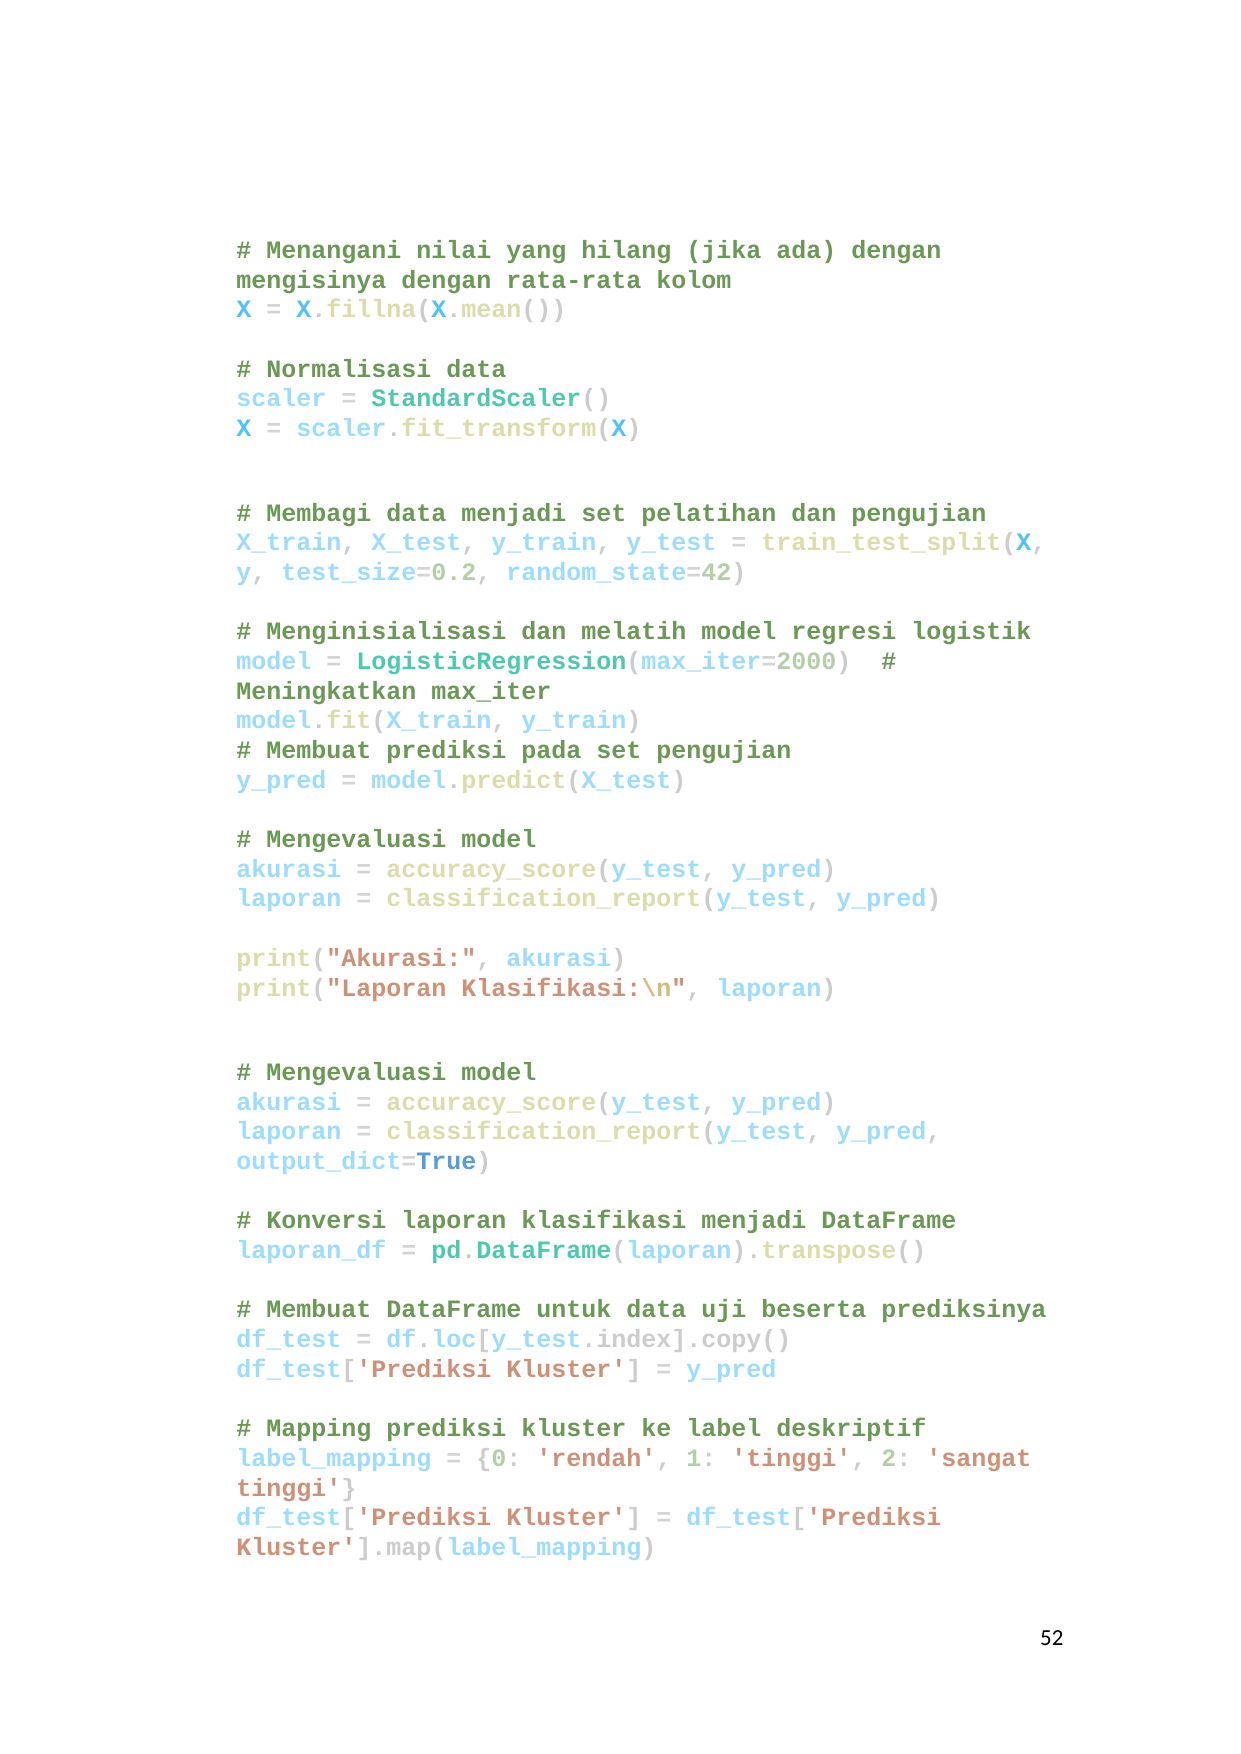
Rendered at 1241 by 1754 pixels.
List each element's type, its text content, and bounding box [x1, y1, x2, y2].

text label_mapping = {0: 'rendah', 1: 'tinggi', 2: 'sangat tinggi'} [236, 1444, 1063, 1503]
text # Membuat prediksi pada set pengujian [236, 736, 1063, 766]
text print("Laporan Klasifikasi:\n", laporan) [236, 974, 1063, 1003]
text df_test = df.loc[y_test.index].copy() [236, 1325, 1063, 1355]
text # Menginisialisasi dan melatih model regresi logistik [236, 617, 1063, 647]
text # Mengevaluasi model [236, 825, 1063, 855]
text y_pred = model.predict(X_test) [236, 766, 1063, 796]
text akurasi = accuracy_score(y_test, y_pred) [236, 855, 1063, 885]
text # Menangani nilai yang hilang (jika ada) dengan mengisinya dengan rata-rata kolom [236, 236, 1063, 296]
text X = X.fillna(X.mean()) [236, 296, 1063, 325]
text scaler = StandardScaler() [236, 385, 1063, 414]
text laporan = classification_report(y_test, y_pred) [236, 885, 1063, 914]
text laporan = classification_report(y_test, y_pred, output_dict=True) [236, 1117, 1063, 1177]
text print("Akurasi:", akurasi) [236, 944, 1063, 974]
text # Normalisasi data [236, 355, 1063, 385]
text # Mengevaluasi model [236, 1058, 1063, 1088]
text model.fit(X_train, y_train) [236, 707, 1063, 736]
text X = scaler.fit_transform(X) [236, 414, 1063, 444]
text model = LogisticRegression(max_iter=2000) # Meningkatkan max_iter [236, 647, 1063, 707]
text akurasi = accuracy_score(y_test, y_pred) [236, 1088, 1063, 1117]
text # Mapping prediksi kluster ke label deskriptif [236, 1414, 1063, 1444]
text # Membuat DataFrame untuk data uji beserta prediksinya [236, 1296, 1063, 1325]
text laporan_df = pd.DataFrame(laporan).transpose() [236, 1236, 1063, 1266]
text X_train, X_test, y_train, y_test = train_test_split(X, y, test_size=0.2, random_state=42) [236, 528, 1063, 588]
text # Membagi data menjadi set pelatihan dan pengujian [236, 499, 1063, 528]
text # Konversi laporan klasifikasi menjadi DataFrame [236, 1207, 1063, 1236]
text df_test['Prediksi Kluster'] = y_pred [236, 1355, 1063, 1385]
text df_test['Prediksi Kluster'] = df_test['Prediksi Kluster'].map(label_mapping) [236, 1503, 1063, 1563]
